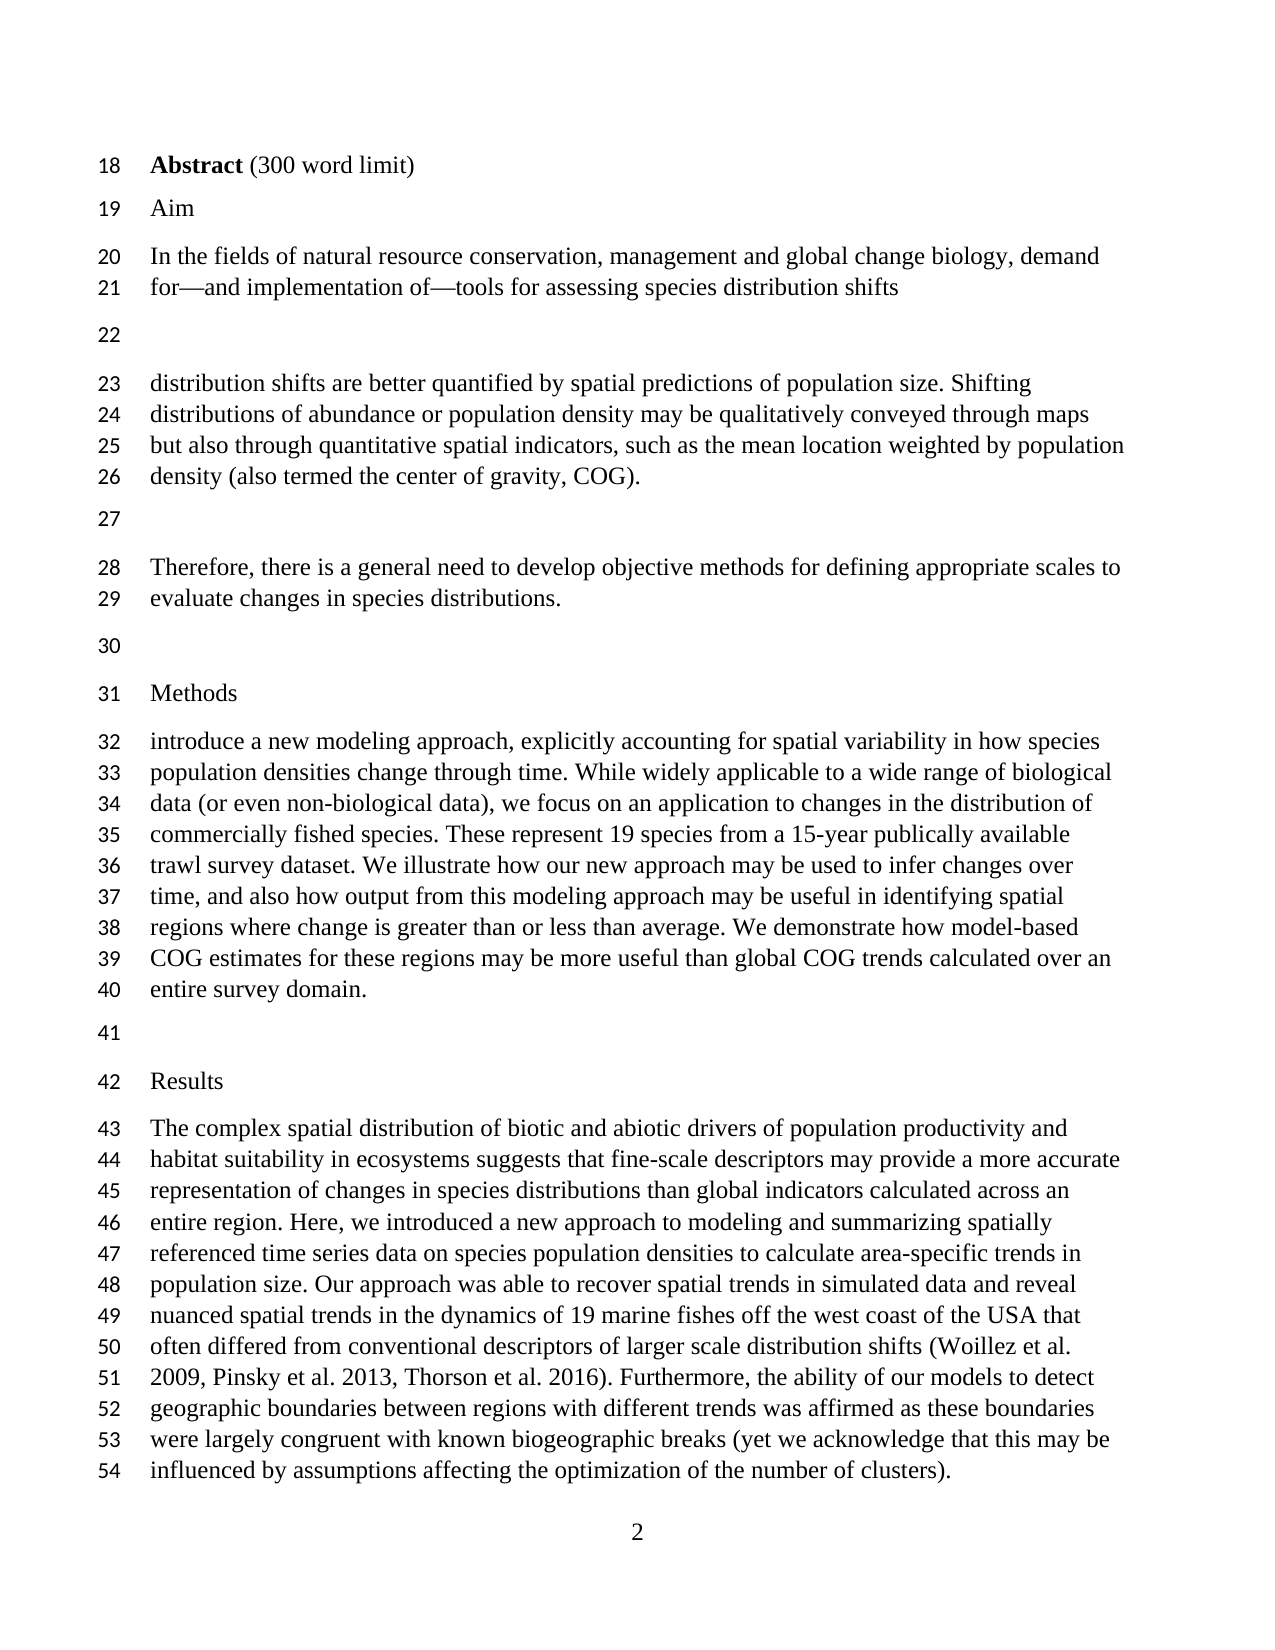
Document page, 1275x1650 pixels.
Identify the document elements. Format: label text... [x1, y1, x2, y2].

text In the fields of natural resource conservation, management and global change biology, demand for—and implementation of—tools for assessing species distribution shifts [150, 241, 1125, 301]
text Methods [150, 678, 1125, 707]
text Results [150, 1066, 1125, 1094]
text The complex spatial distribution of biotic and abiotic drivers of population productivity and habitat suitability in ecosystems suggests that fine-scale descriptors may provide a more accurate representation of changes in species distributions than global indicators calculated across an entire region. Here, we introduced a new approach to modeling and summarizing spatially referenced time series data on species population densities to calculate area-specific trends in population size. Our approach was able to recover spatial trends in simulated data and reveal nuanced spatial trends in the dynamics of 19 marine fishes off the west coast of the USA that often differed from conventional descriptors of larger scale distribution shifts (Woillez et al. 2009, Pinsky et al. 2013, Thorson et al. 2016). Furthermore, the ability of our models to detect geographic boundaries between regions with different trends was affirmed as these boundaries were largely congruent with known biogeographic breaks (yet we acknowledge that this may be influenced by assumptions affecting the optimization of the number of clusters). [150, 1113, 1125, 1484]
text distribution shifts are better quantified by spatial predictions of population size. Shifting distributions of abundance or population density may be qualitatively conveyed through maps but also through quantitative spatial indicators, such as the mean location weighted by population density (also termed the center of gravity, COG). [150, 368, 1125, 489]
text Abstract (300 word limit) [150, 150, 1125, 179]
text introduce a new modeling approach, explicitly accounting for spatial variability in how species population densities change through time. While widely applicable to a wide range of biological data (or even non-biological data), we focus on an application to changes in the distribution of commercially fished species. These represent 19 species from a 15-year publically available trawl survey dataset. We illustrate how our new approach may be used to infer changes over time, and also how output from this modeling approach may be useful in identifying spatial regions where change is greater than or less than average. We demonstrate how model-based COG estimates for these regions may be more useful than global COG trends calculated over an entire survey domain. [150, 726, 1125, 1003]
text Aim [150, 193, 1125, 222]
text Therefore, there is a general need to develop objective methods for defining appropriate scales to evaluate changes in species distributions. [150, 552, 1125, 612]
